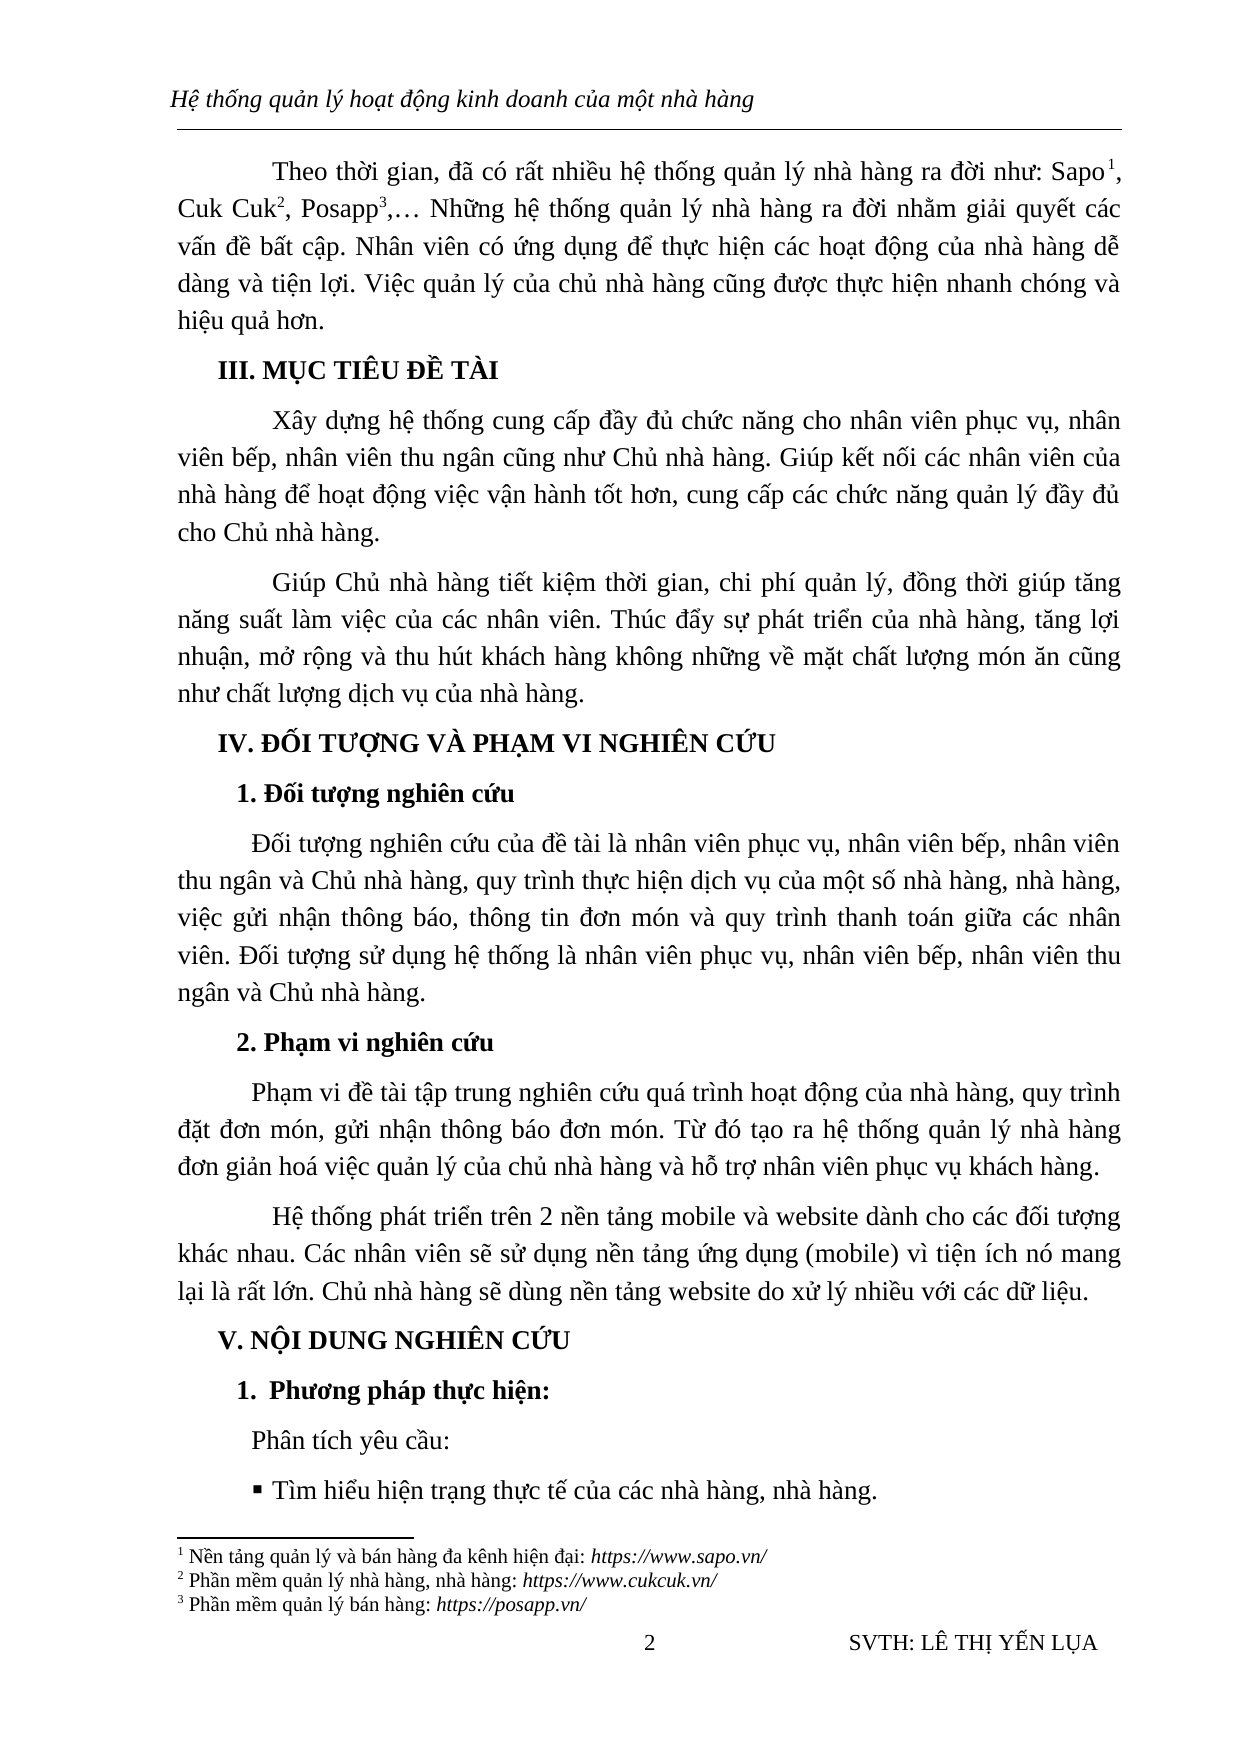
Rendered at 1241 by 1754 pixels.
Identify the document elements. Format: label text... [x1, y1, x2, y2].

text NỘI DUNG NGHIÊN CỨU [217, 1324, 1122, 1356]
text Tìm hiểu hiện trạng thực tế của các nhà hàng, nhà hàng. [177, 1474, 1122, 1505]
text Theo thời gian, đã có rất nhiều hệ thống quản lý nhà hàng ra đời như: Sapo, Cuk Cuk, Posapp,… Những hệ thống quản lý nhà hàng ra đời nhằm giải quyết các vấn đề bất cập. Nhân viên có ứng dụng để thực hiện các hoạt động của nhà hàng dễ dàng và tiện lợi. Việc quản lý của chủ nhà hàng cũng được thực hiện nhanh chóng và hiệu quả hơn. [177, 155, 1122, 336]
text Xây dựng hệ thống cung cấp đầy đủ chức năng cho nhân viên phục vụ, nhân viên bếp, nhân viên thu ngân cũng như Chủ nhà hàng. Giúp kết nối các nhân viên của nhà hàng để hoạt động việc vận hành tốt hơn, cung cấp các chức năng quản lý đầy đủ cho Chủ nhà hàng. [177, 404, 1122, 547]
text Phạm vi nghiên cứu [236, 1026, 1122, 1057]
list Phương pháp thực hiện: [236, 1374, 1122, 1405]
text Đối tượng nghiên cứu của đề tài là nhân viên phục vụ, nhân viên bếp, nhân viên thu ngân và Chủ nhà hàng, quy trình thực hiện dịch vụ của một số nhà hàng, nhà hàng, việc gửi nhận thông báo, thông tin đơn món và quy trình thanh toán giữa các nhân viên. Đối tượng sử dụng hệ thống là nhân viên phục vụ, nhân viên bếp, nhân viên thu ngân và Chủ nhà hàng. [177, 827, 1122, 1007]
text Phân tích yêu cầu: [177, 1424, 1122, 1455]
text MỤC TIÊU ĐỀ TÀI [217, 354, 1122, 385]
text ĐỐI TƯỢNG VÀ PHẠM VI NGHIÊN CỨU [217, 727, 1122, 758]
text Đối tượng nghiên cứu [236, 777, 1122, 808]
text Phạm vi đề tài tập trung nghiên cứu quá trình hoạt động của nhà hàng, quy trình đặt đơn món, gửi nhận thông báo đơn món. Từ đó tạo ra hệ thống quản lý nhà hàng đơn giản hoá việc quản lý của chủ nhà hàng và hỗ trợ nhân viên phục vụ khách hàng. [177, 1076, 1122, 1181]
text Hệ thống phát triển trên 2 nền tảng mobile và website dành cho các đối tượng khác nhau. Các nhân viên sẽ sử dụng nền tảng ứng dụng (mobile) vì tiện ích nó mang lại là rất lớn. Chủ nhà hàng sẽ dùng nền tảng website do xử lý nhiều với các dữ liệu. [177, 1200, 1122, 1306]
text Giúp Chủ nhà hàng tiết kiệm thời gian, chi phí quản lý, đồng thời giúp tăng năng suất làm việc của các nhân viên. Thúc đẩy sự phát triển của nhà hàng, tăng lợi nhuận, mở rộng và thu hút khách hàng không những về mặt chất lượng món ăn cũng như chất lượng dịch vụ của nhà hàng. [177, 566, 1122, 709]
